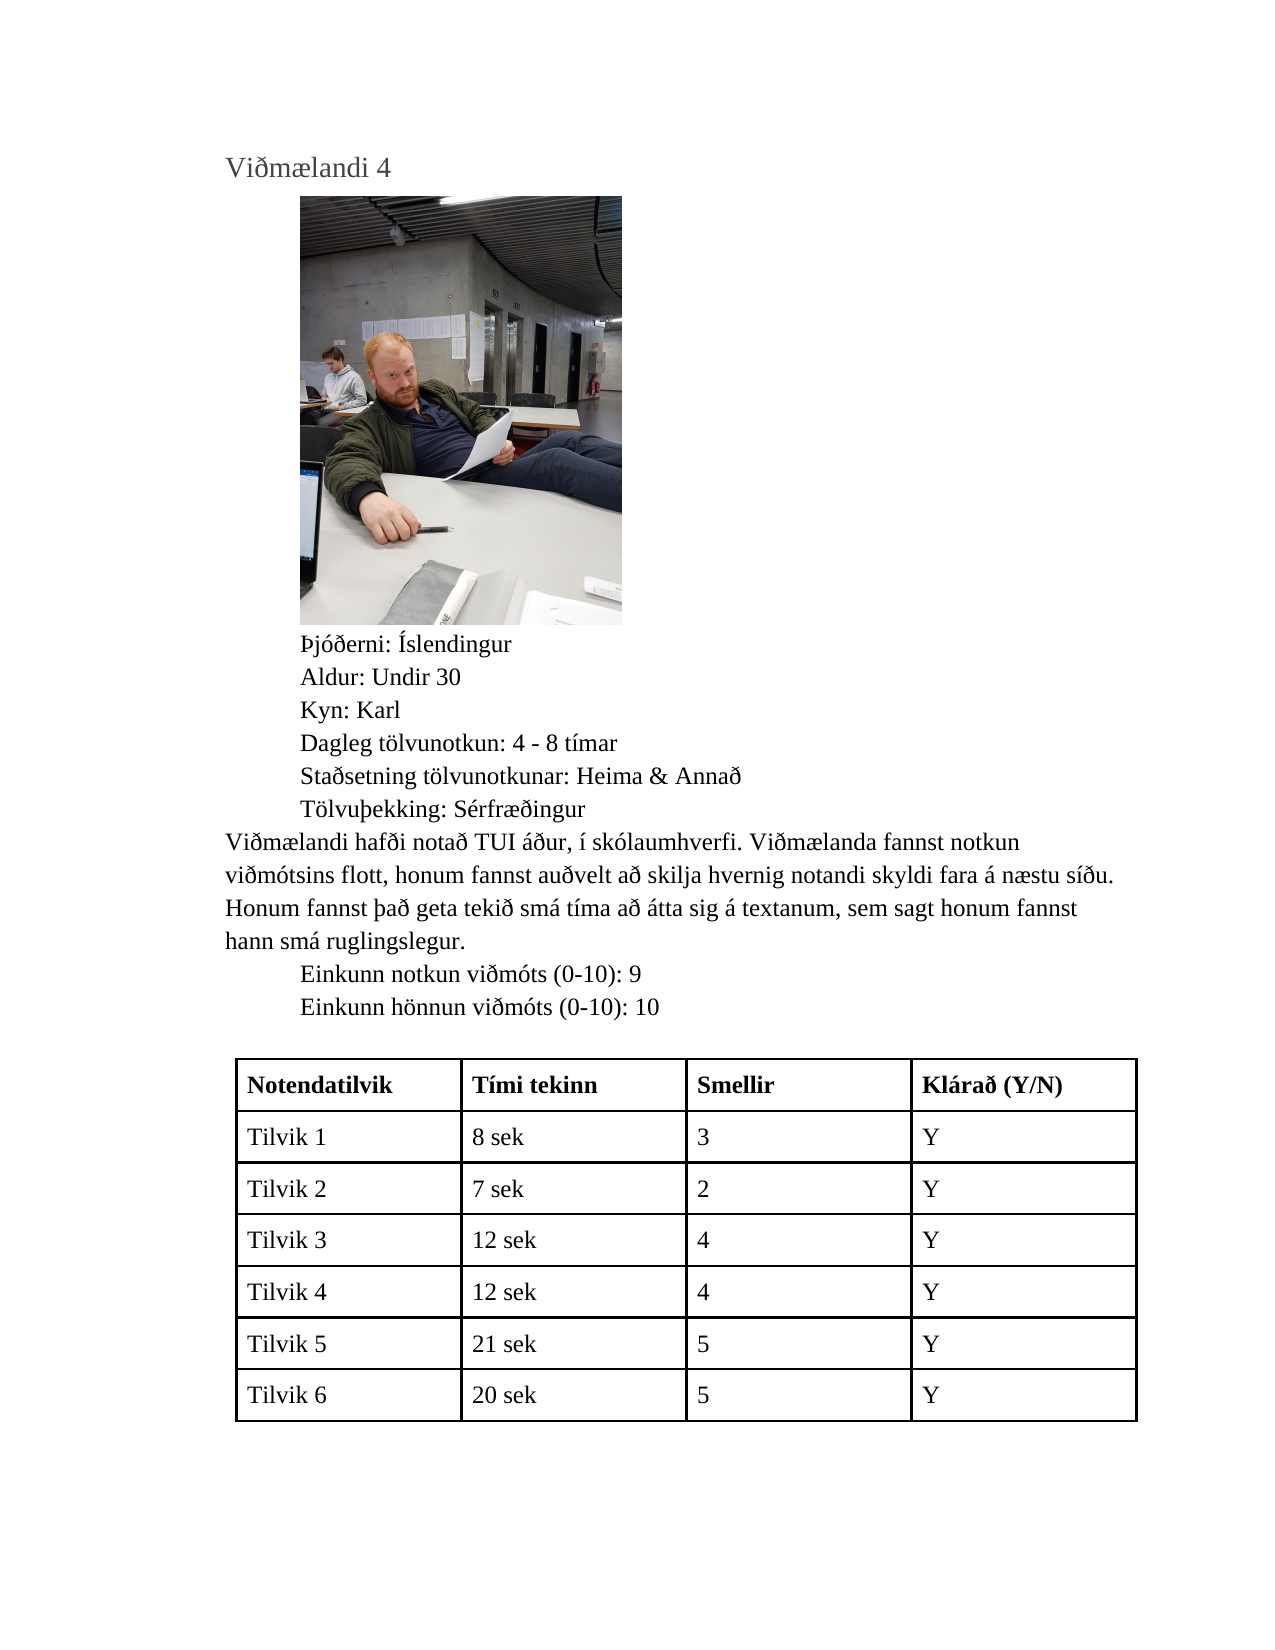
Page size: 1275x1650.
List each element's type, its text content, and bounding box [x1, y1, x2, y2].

text Viðmælandi hafði notað TUI áður, í skólaumhverfi. Viðmælanda fannst notkun viðmótsins flott, honum fannst auðvelt að skilja hvernig notandi skyldi fara á næstu síðu. Honum fannst það geta tekið smá tíma að átta sig á textanum, sem sagt honum fannst hann smá ruglingslegur. [225, 827, 1125, 955]
table_cell Y [913, 1319, 1135, 1368]
text Einkunn hönnun viðmóts (0-10): 10 [225, 992, 1125, 1021]
table_header Notendatilvik [238, 1060, 460, 1110]
text Þjóðerni: Íslendingur [150, 629, 1125, 658]
text Staðsetning tölvunotkunar: Heima & Annað [150, 761, 1125, 790]
table_cell 4 [688, 1215, 910, 1265]
text Tölvuþekking: Sérfræðingur [150, 794, 1125, 823]
table_header Smellir [688, 1060, 910, 1110]
table_cell 12 sek [463, 1215, 685, 1265]
table_cell Tilvik 6 [238, 1370, 460, 1420]
table_cell 21 sek [463, 1319, 685, 1368]
table_cell 7 sek [463, 1164, 685, 1213]
picture [300, 196, 622, 625]
table_header Tími tekinn [463, 1060, 685, 1110]
table_cell Y [913, 1215, 1135, 1265]
subtitle Viðmælandi 4 [225, 150, 1125, 183]
table_cell 12 sek [463, 1267, 685, 1316]
table_cell Y [913, 1164, 1135, 1213]
table_cell Tilvik 2 [238, 1164, 460, 1213]
table_cell Tilvik 4 [238, 1267, 460, 1316]
table_cell 3 [688, 1112, 910, 1161]
table_cell Tilvik 5 [238, 1319, 460, 1368]
table_cell Tilvik 1 [238, 1112, 460, 1161]
text Dagleg tölvunotkun: 4 - 8 tímar [150, 728, 1125, 757]
table_cell 20 sek [463, 1370, 685, 1420]
table_cell 8 sek [463, 1112, 685, 1161]
table_cell Y [913, 1112, 1135, 1161]
table_header Klárað (Y/N) [913, 1060, 1135, 1110]
table_cell 4 [688, 1267, 910, 1316]
text Aldur: Undir 30 [150, 662, 1125, 691]
table_cell 5 [688, 1319, 910, 1368]
table_cell Tilvik 3 [238, 1215, 460, 1265]
text Einkunn notkun viðmóts (0-10): 9 [225, 959, 1125, 988]
table_cell 5 [688, 1370, 910, 1420]
table_cell Y [913, 1267, 1135, 1316]
table_cell Y [913, 1370, 1135, 1420]
table_cell 2 [688, 1164, 910, 1213]
text Kyn: Karl [150, 695, 1125, 724]
